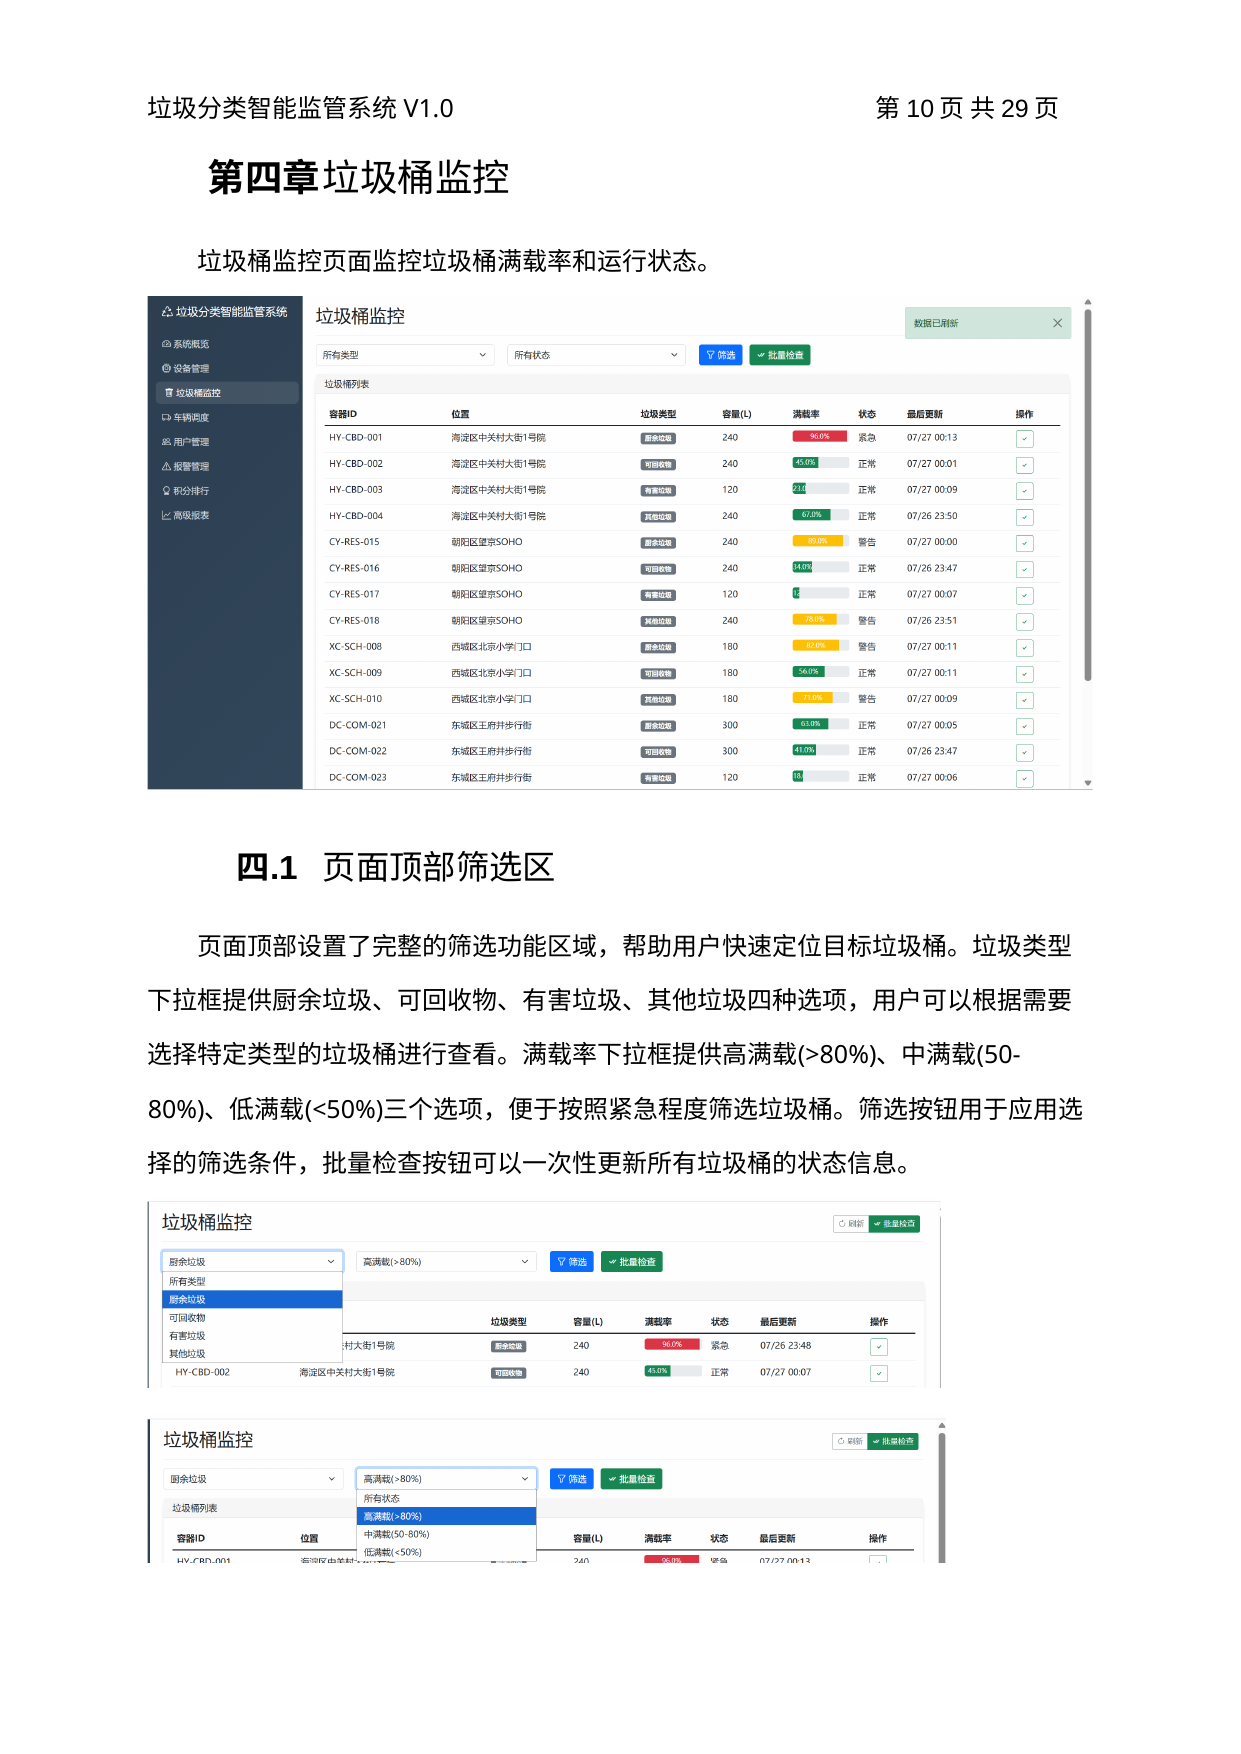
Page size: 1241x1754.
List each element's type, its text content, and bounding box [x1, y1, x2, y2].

picture [147, 1414, 947, 1563]
picture [147, 1197, 941, 1388]
text 垃圾桶监控页面监控垃圾桶满载率和运行状态。 [148, 242, 1092, 278]
subtitle 页面顶部筛选区 [236, 841, 1092, 889]
subtitle 垃圾桶监控 [207, 148, 1092, 202]
text 页面顶部设置了完整的筛选功能区域，帮助用户快速定位目标垃圾桶。垃圾类型下拉框提供厨余垃圾、可回收物、有害垃圾、其他垃圾四种选项，用户可以根据需要选择特定类型的垃圾桶进行查看。满载率下拉框提供高满载(>80%)、中满载(50-80%)、低满载(<50%)三个选项，便于按照紧急程度筛选垃圾桶。筛选按钮用于应用选择的筛选条件，批量检查按钮可以一次性更新所有垃圾桶的状态信息。 [148, 926, 1092, 1180]
picture [147, 296, 1093, 790]
